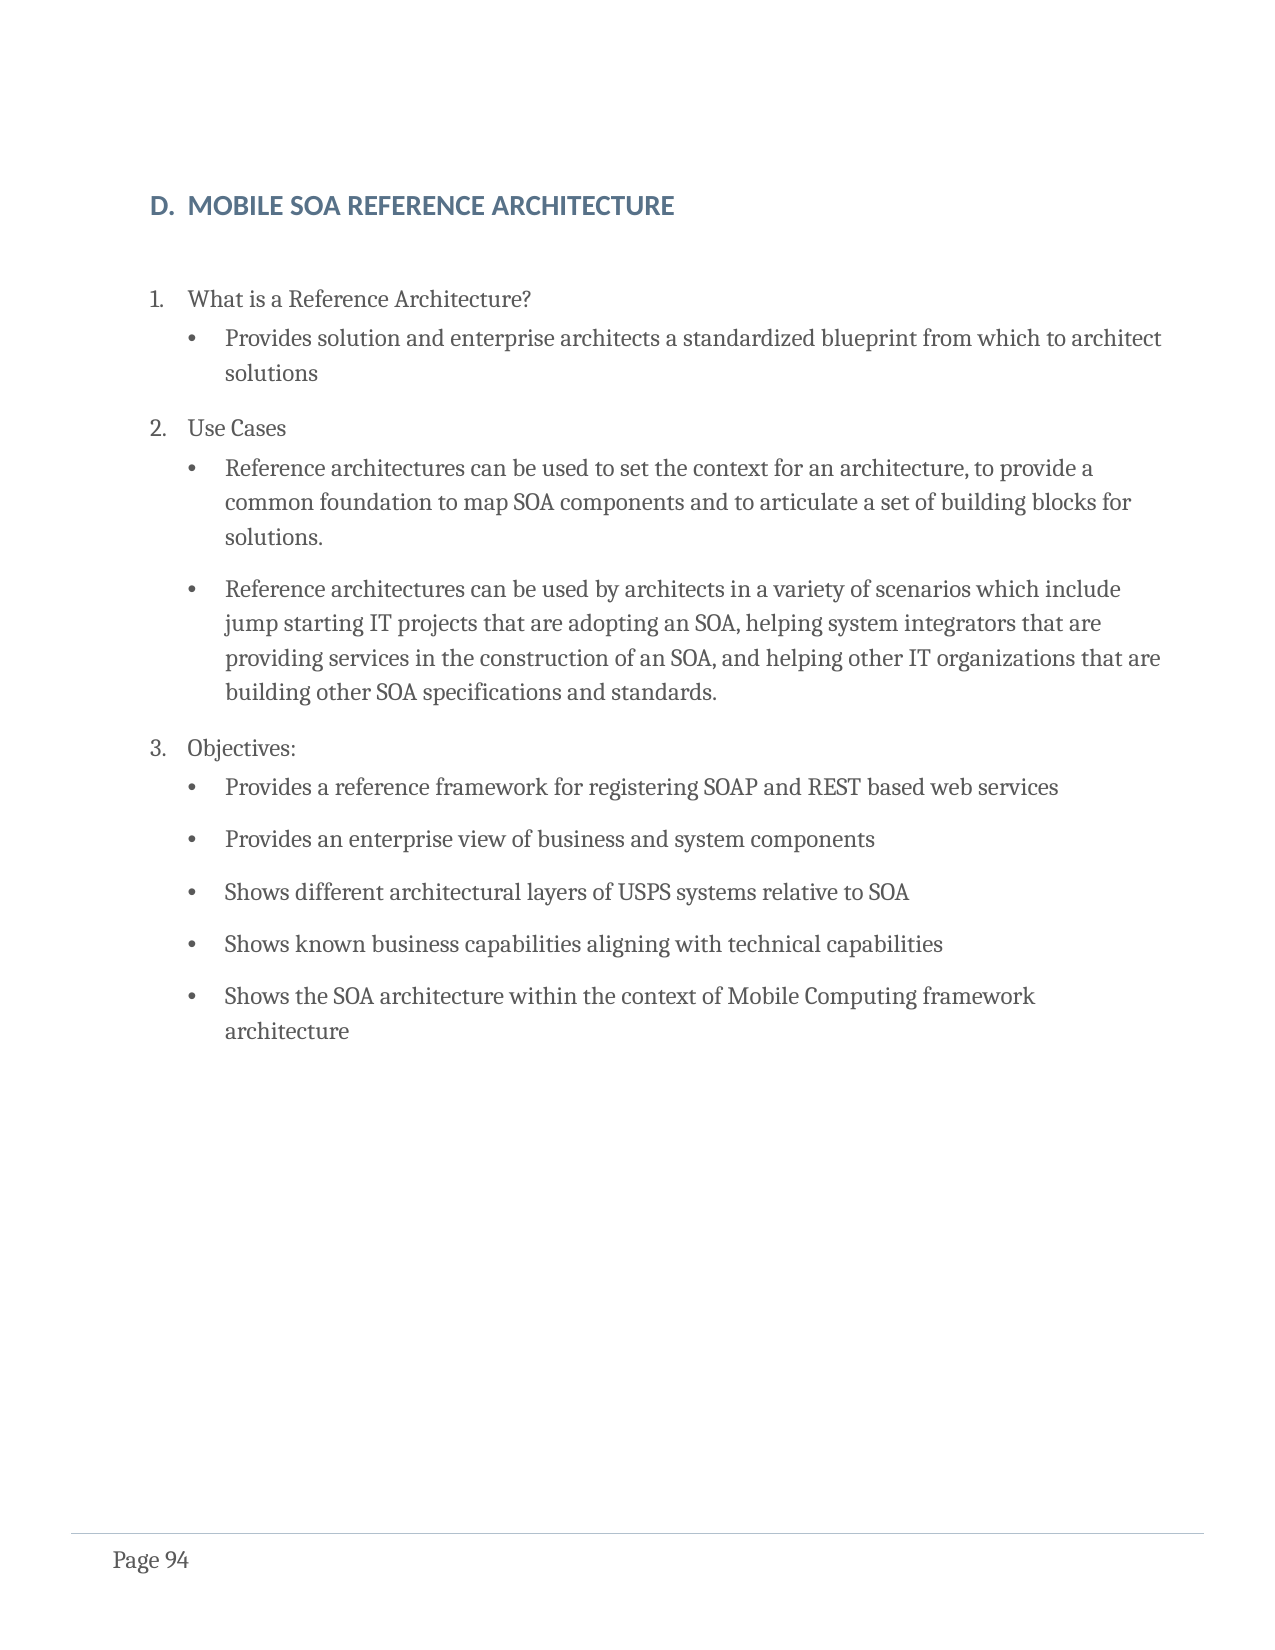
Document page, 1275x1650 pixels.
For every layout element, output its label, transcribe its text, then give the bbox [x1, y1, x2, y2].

subtitle What is a Reference Architecture? [150, 285, 1162, 313]
list Provides solution and enterprise architects a standardized blueprint from which to architect solutions [187, 323, 1162, 387]
subtitle Use Cases [150, 414, 1162, 443]
list Provides an enterprise view of business and system components [187, 824, 1162, 854]
list Shows different architectural layers of USPS systems relative to SOA [187, 877, 1162, 906]
list Provides a reference framework for registering SOAP and REST based web services [187, 772, 1162, 802]
subtitle Objectives: [150, 733, 1162, 762]
subtitle Mobile SOA Reference Architecture [150, 187, 1162, 223]
list Shows known business capabilities aligning with technical capabilities [187, 929, 1162, 959]
list Reference architectures can be used by architects in a variety of scenarios which include jump starting IT projects that are adopting an SOA, helping system integrators that are providing services in the construction of an SOA, and helping other IT organizations that are building other SOA specifications and standards. [187, 574, 1162, 707]
list Shows the SOA architecture within the context of Mobile Computing framework architecture [187, 981, 1162, 1045]
list Reference architectures can be used to set the context for an architecture, to provide a common foundation to map SOA components and to articulate a set of building blocks for solutions. [187, 453, 1162, 551]
